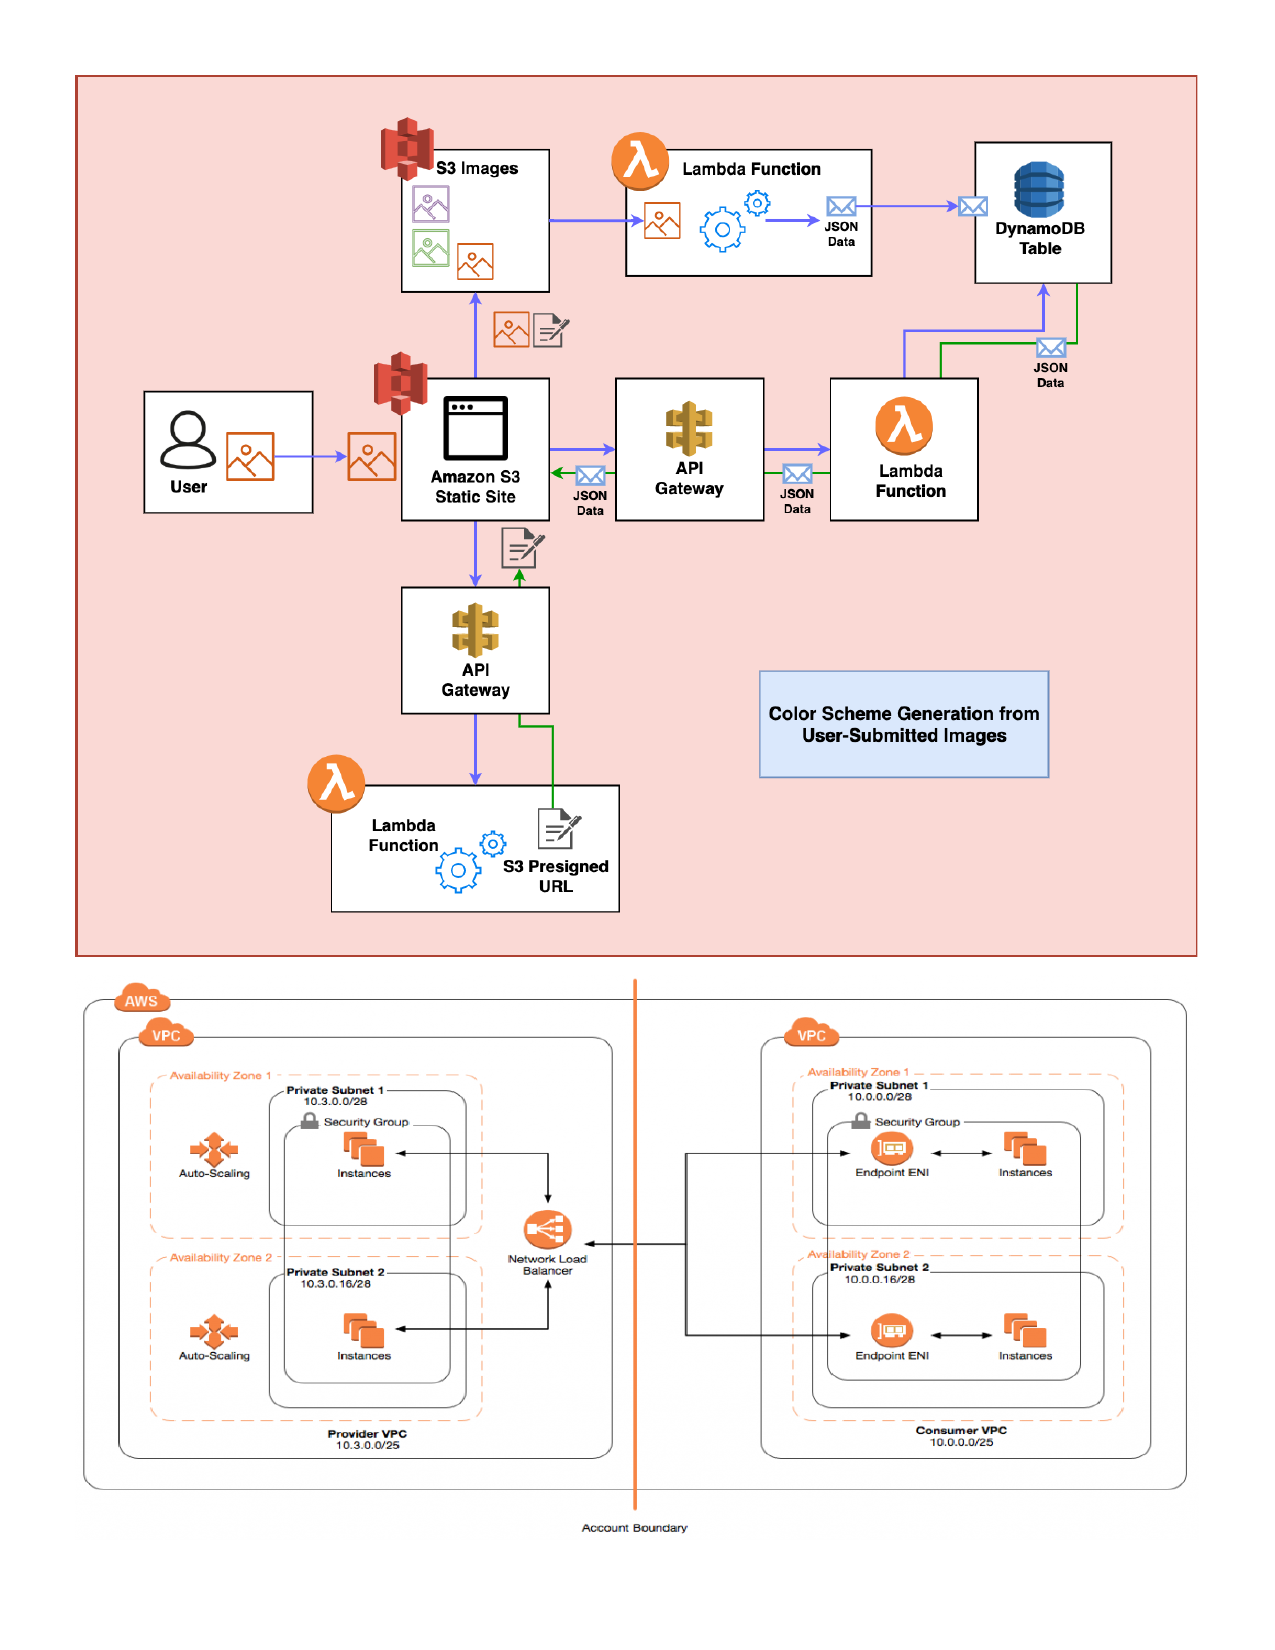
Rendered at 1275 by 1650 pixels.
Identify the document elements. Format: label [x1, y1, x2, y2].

picture [75, 75, 1198, 957]
picture [75, 975, 1199, 1540]
